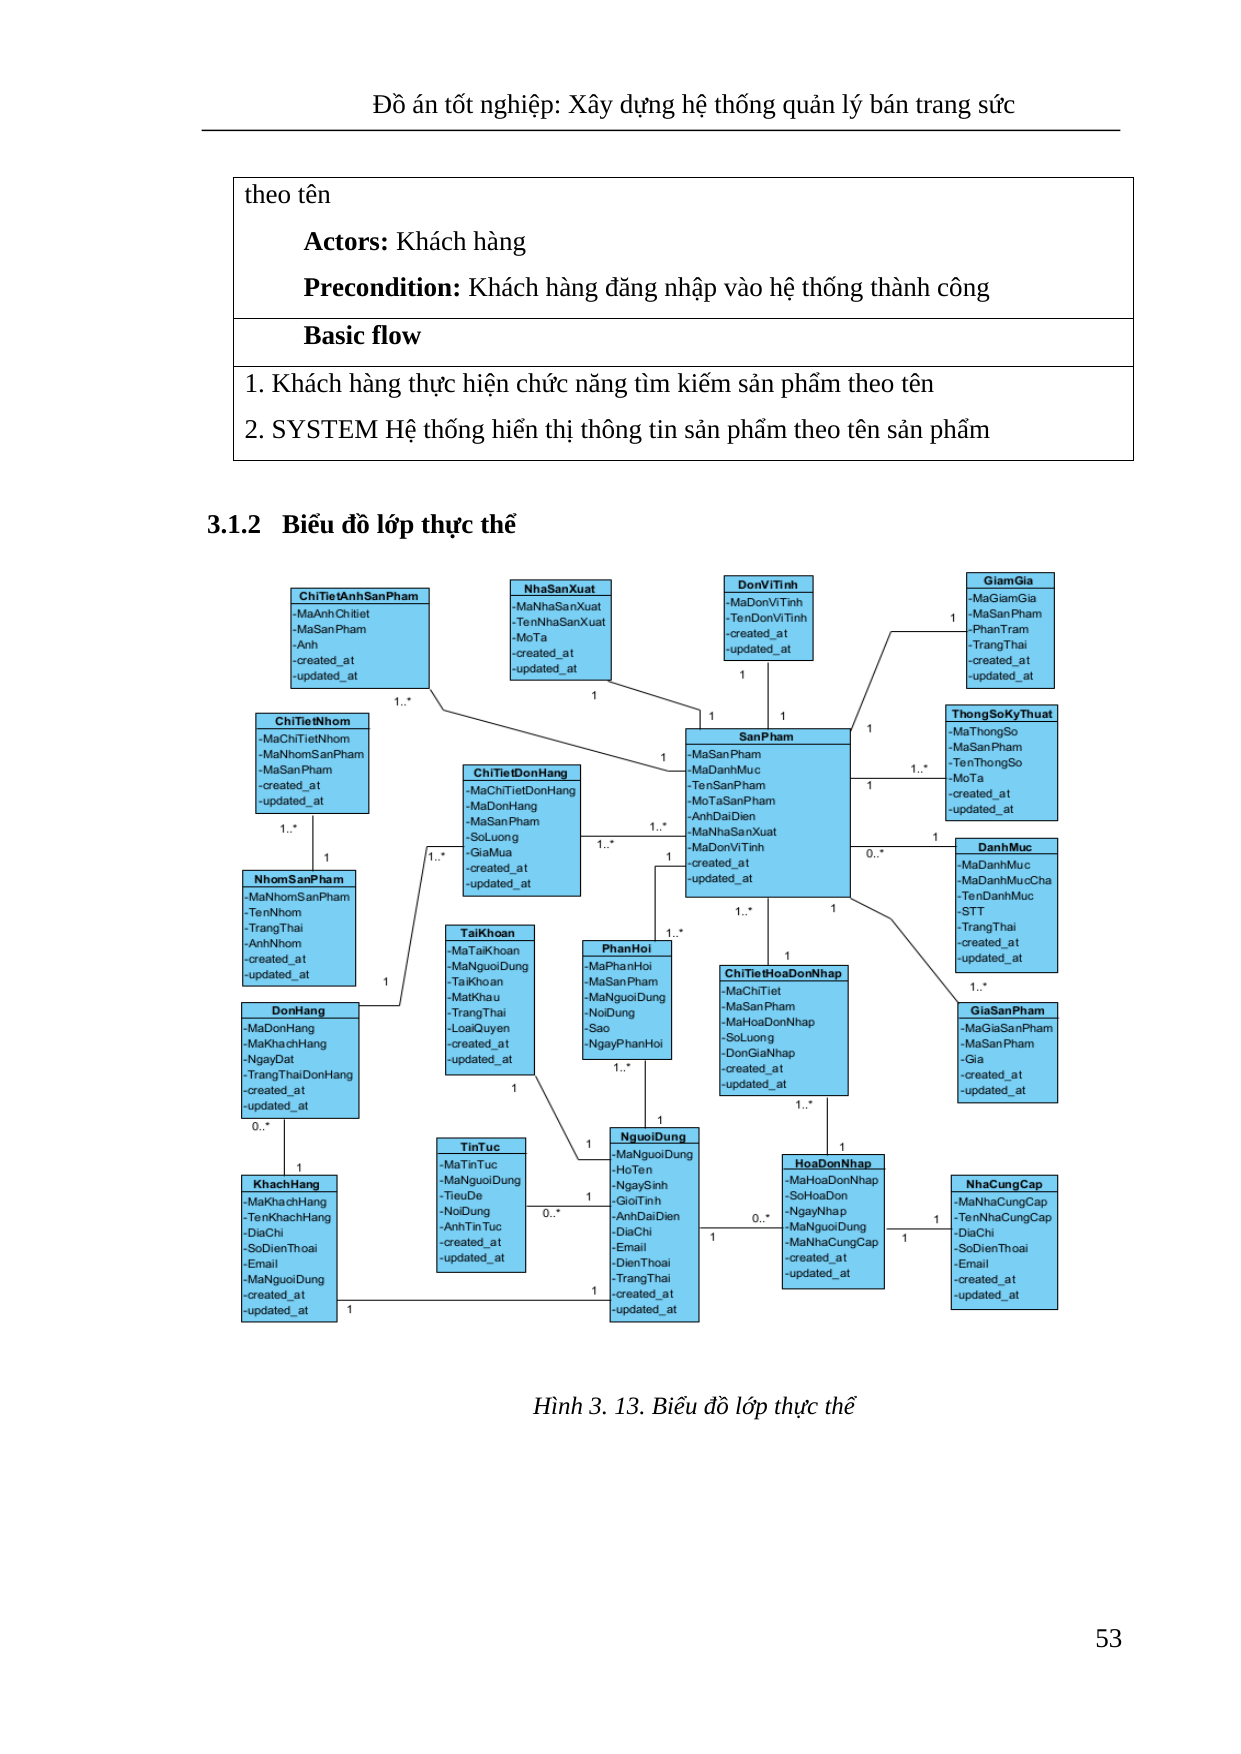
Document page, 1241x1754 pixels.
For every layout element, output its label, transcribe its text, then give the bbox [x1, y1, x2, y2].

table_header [234, 178, 1133, 318]
text Hình 3. 13. Biểu đồ lớp thực thể [207, 1391, 1122, 1420]
picture [206, 567, 1123, 1338]
text Biểu đồ lớp thực thể [207, 508, 1122, 539]
table_cell Basic flow [234, 319, 1133, 366]
table_cell 1. Khách hàng thực hiện chức năng tìm kiếm sản phẩm theo tên 2. SYSTEM Hệ thống hiển thị thông tin sản phẩm theo tên sản phẩm [234, 367, 1133, 460]
